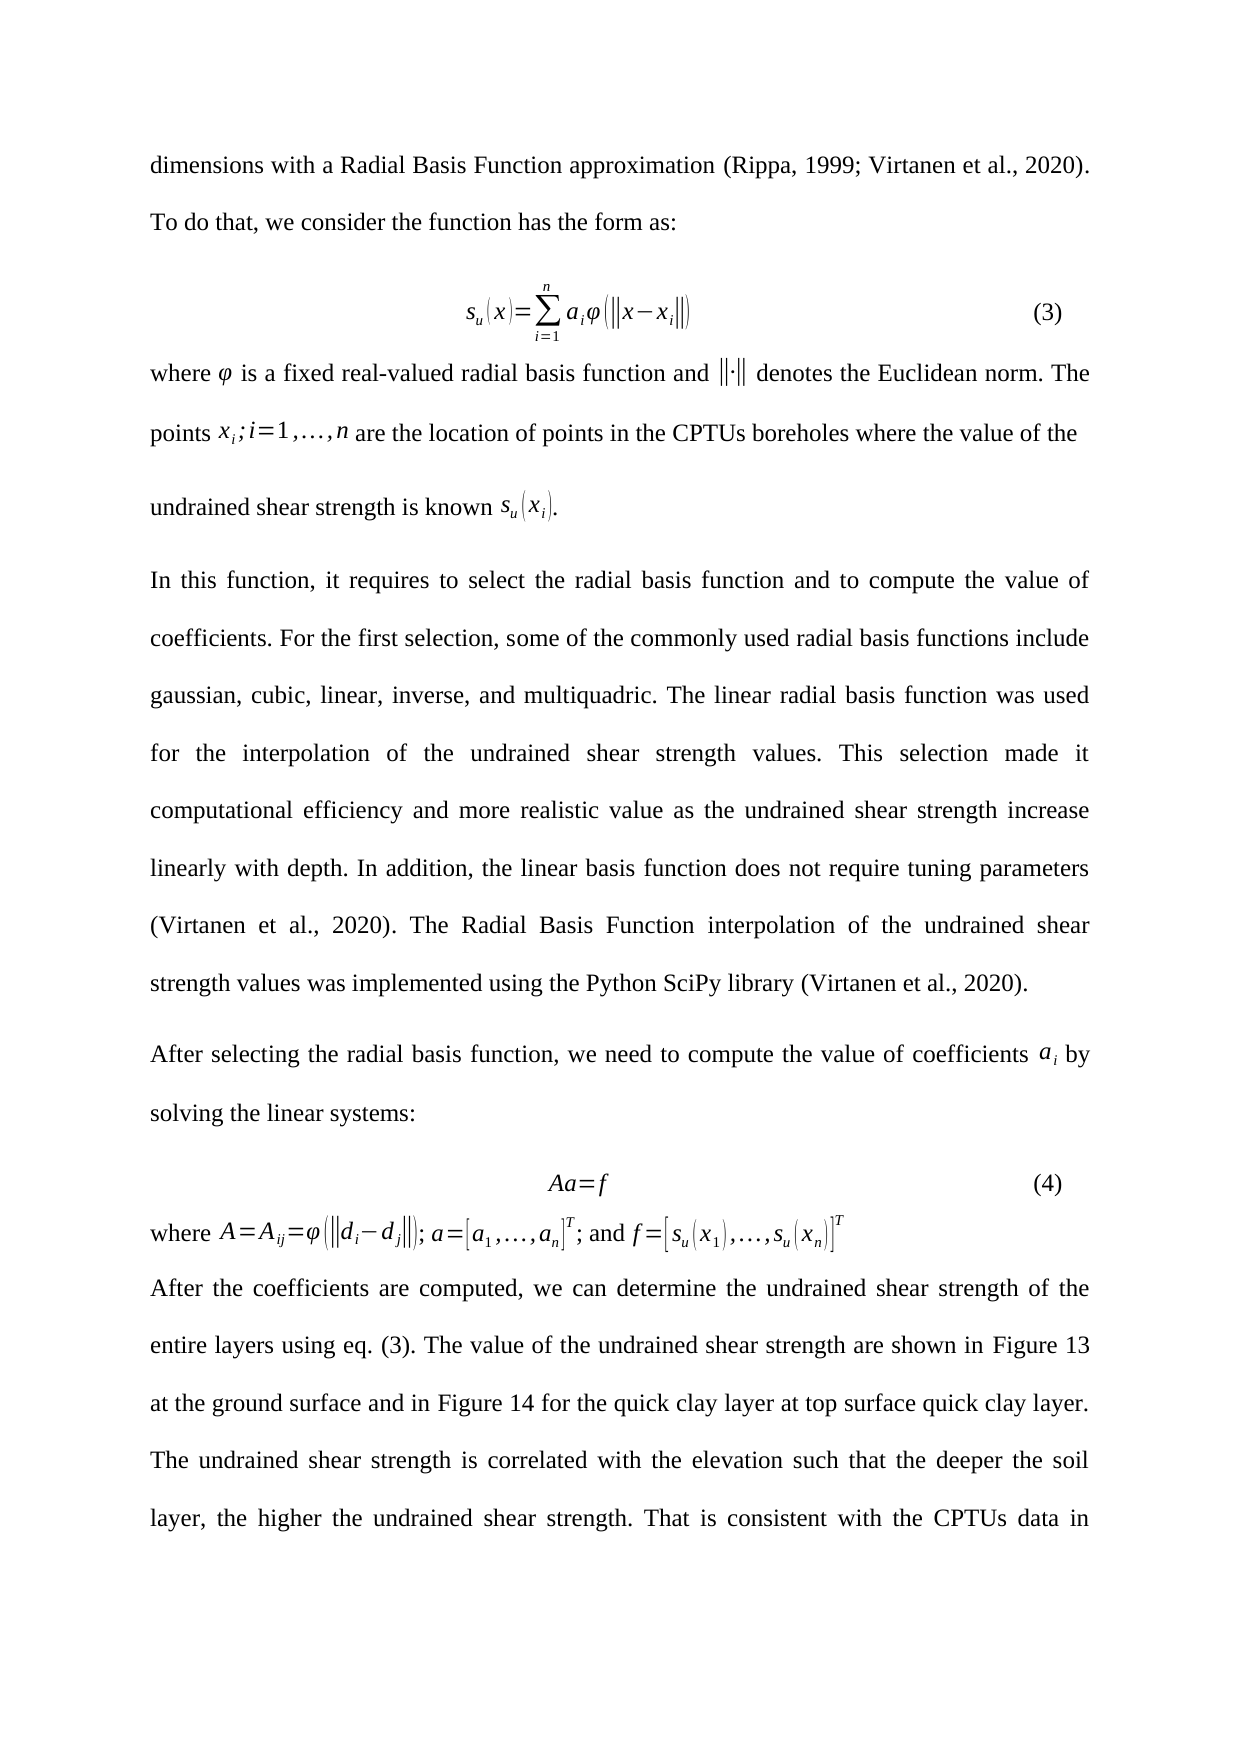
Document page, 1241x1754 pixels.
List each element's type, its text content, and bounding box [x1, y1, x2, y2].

text where ; ; and [150, 1211, 1090, 1254]
table_header (3) [1020, 265, 1075, 345]
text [150, 150, 1090, 236]
table_header (4) [1020, 1155, 1075, 1199]
text where is a fixed real-valued radial basis function and denotes the Euclidean norm. The points are the location of points in the CPTUs boreholes where the value of the [150, 357, 1090, 448]
table_header [135, 1155, 1020, 1199]
text undrained shear strength is known . [150, 489, 1090, 524]
text After selecting the radial basis function, we need to compute the value of coefficients by solving the linear systems: [150, 1038, 1090, 1126]
text In this function, it requires to select the radial basis function and to compute the value of coefficients. For the first selection, some of the commonly used radial basis functions include gaussian, cubic, linear, inverse, and multiquadric. The linear radial basis function was used for the interpolation of the undrained shear strength values. This selection made it computational efficiency and more realistic value as the undrained shear strength increase linearly with depth. In addition, the linear basis function does not require tuning parameters (Virtanen et al., 2020). The Radial Basis Function interpolation of the undrained shear strength values was implemented using the Python SciPy library (Virtanen et al., 2020). [150, 565, 1090, 996]
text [150, 1273, 1090, 1531]
table_header [135, 265, 1020, 345]
